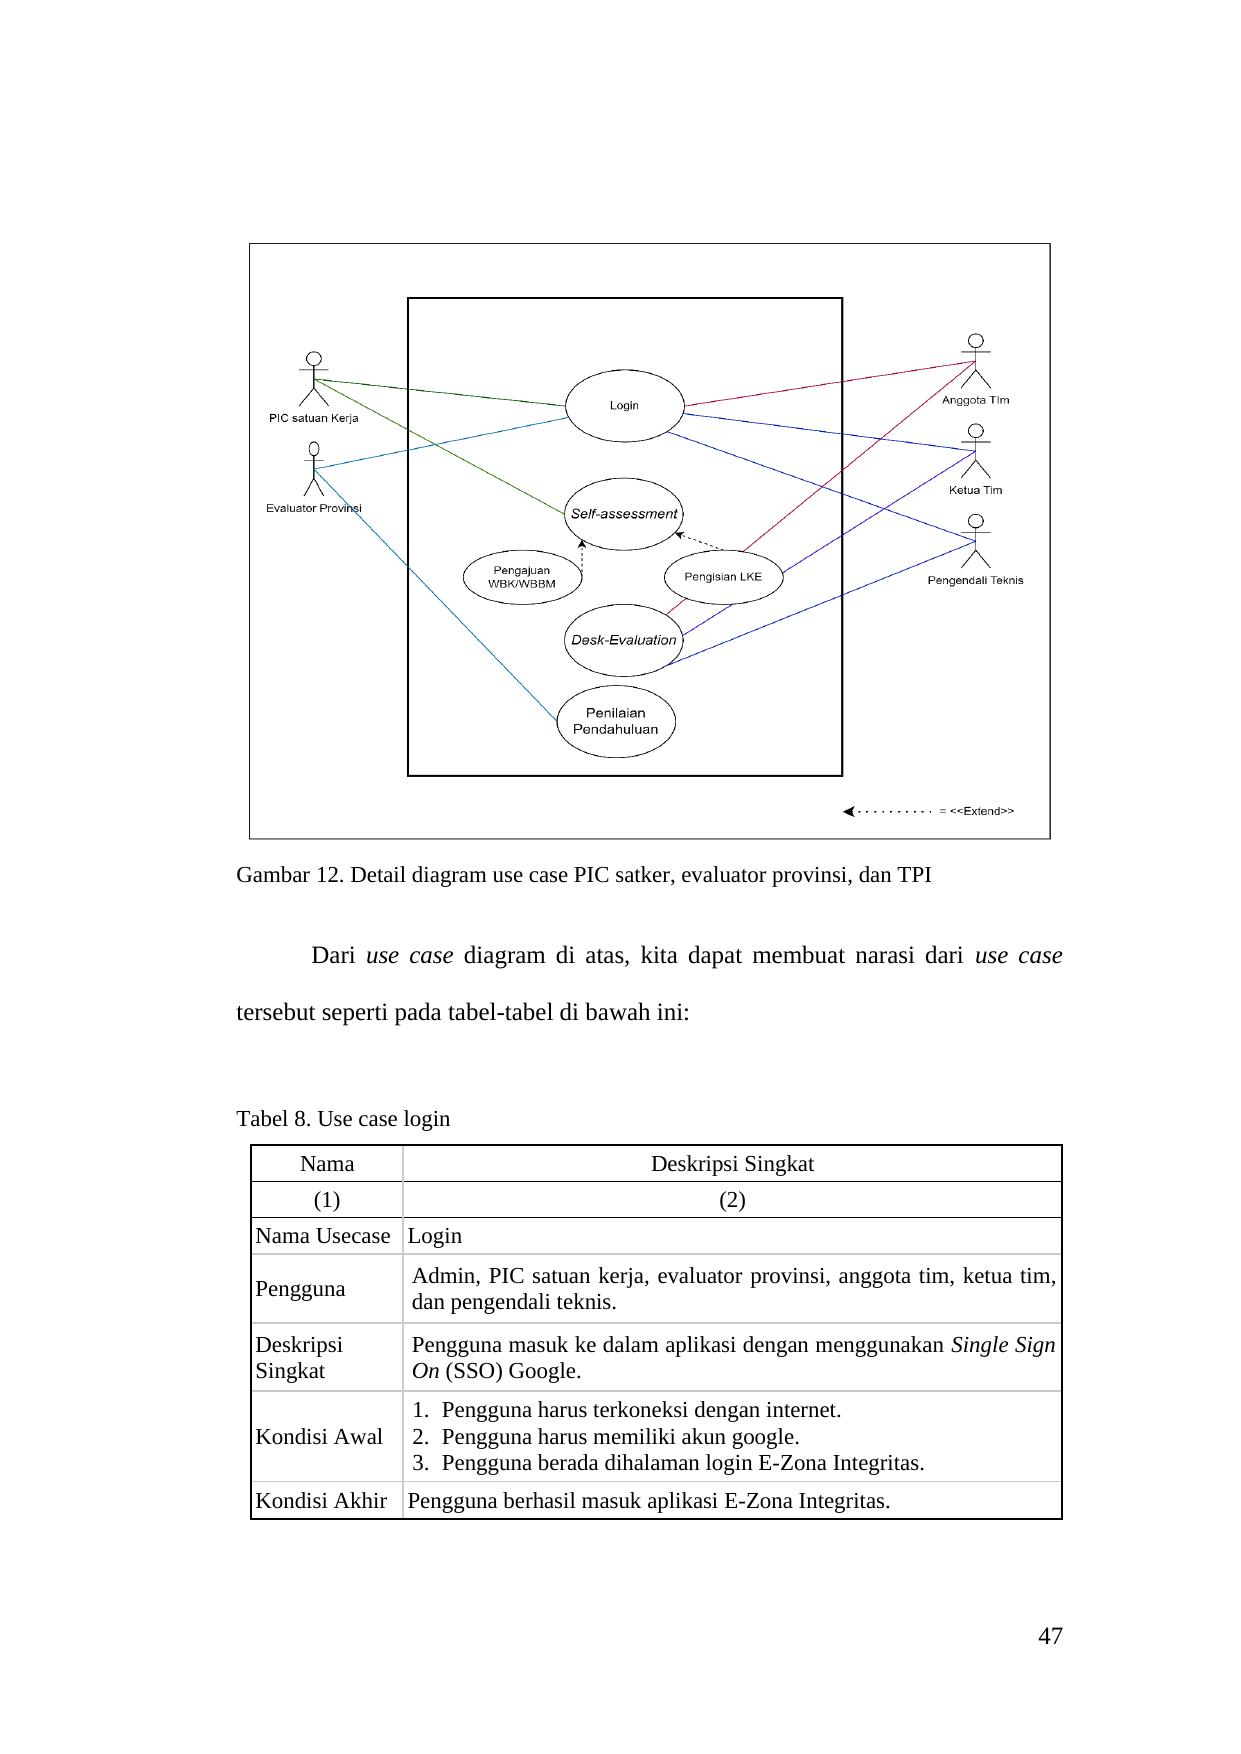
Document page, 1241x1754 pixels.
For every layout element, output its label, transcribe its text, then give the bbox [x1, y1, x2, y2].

table_cell Kondisi Akhir [252, 1482, 402, 1518]
table_cell Admin, PIC satuan kerja, evaluator provinsi, anggota tim, ketua tim, dan pengendali teknis. [404, 1255, 1061, 1322]
table_cell Nama Usecase [252, 1218, 402, 1253]
text Tabel 8. Use case login [236, 1105, 1063, 1131]
table_cell Pengguna berhasil masuk aplikasi E-Zona Integritas. [404, 1482, 1061, 1518]
table_cell (1) [252, 1182, 402, 1217]
table_cell Pengguna harus terkoneksi dengan internet. Pengguna harus memiliki akun google. Pengguna berada dihalaman login E-Zona Integritas. [404, 1392, 1061, 1481]
table_cell Pengguna masuk ke dalam aplikasi dengan menggunakan Single Sign On (SSO) Google. [404, 1324, 1061, 1390]
table_header Nama [252, 1146, 402, 1181]
text Dari use case diagram di atas, kita dapat membuat narasi dari use case tersebut seperti pada tabel-tabel di bawah ini: [236, 940, 1063, 1026]
text Gambar 12. Detail diagram use case PIC satker, evaluator provinsi, dan TPI [236, 861, 1063, 887]
table_cell Pengguna [252, 1255, 402, 1322]
table_header Deskripsi Singkat [404, 1146, 1061, 1181]
picture [239, 234, 1060, 848]
table_cell (2) [404, 1182, 1061, 1217]
table_cell Kondisi Awal [252, 1392, 402, 1481]
table_cell Login [404, 1218, 1061, 1253]
table_cell Deskripsi Singkat [252, 1324, 402, 1390]
